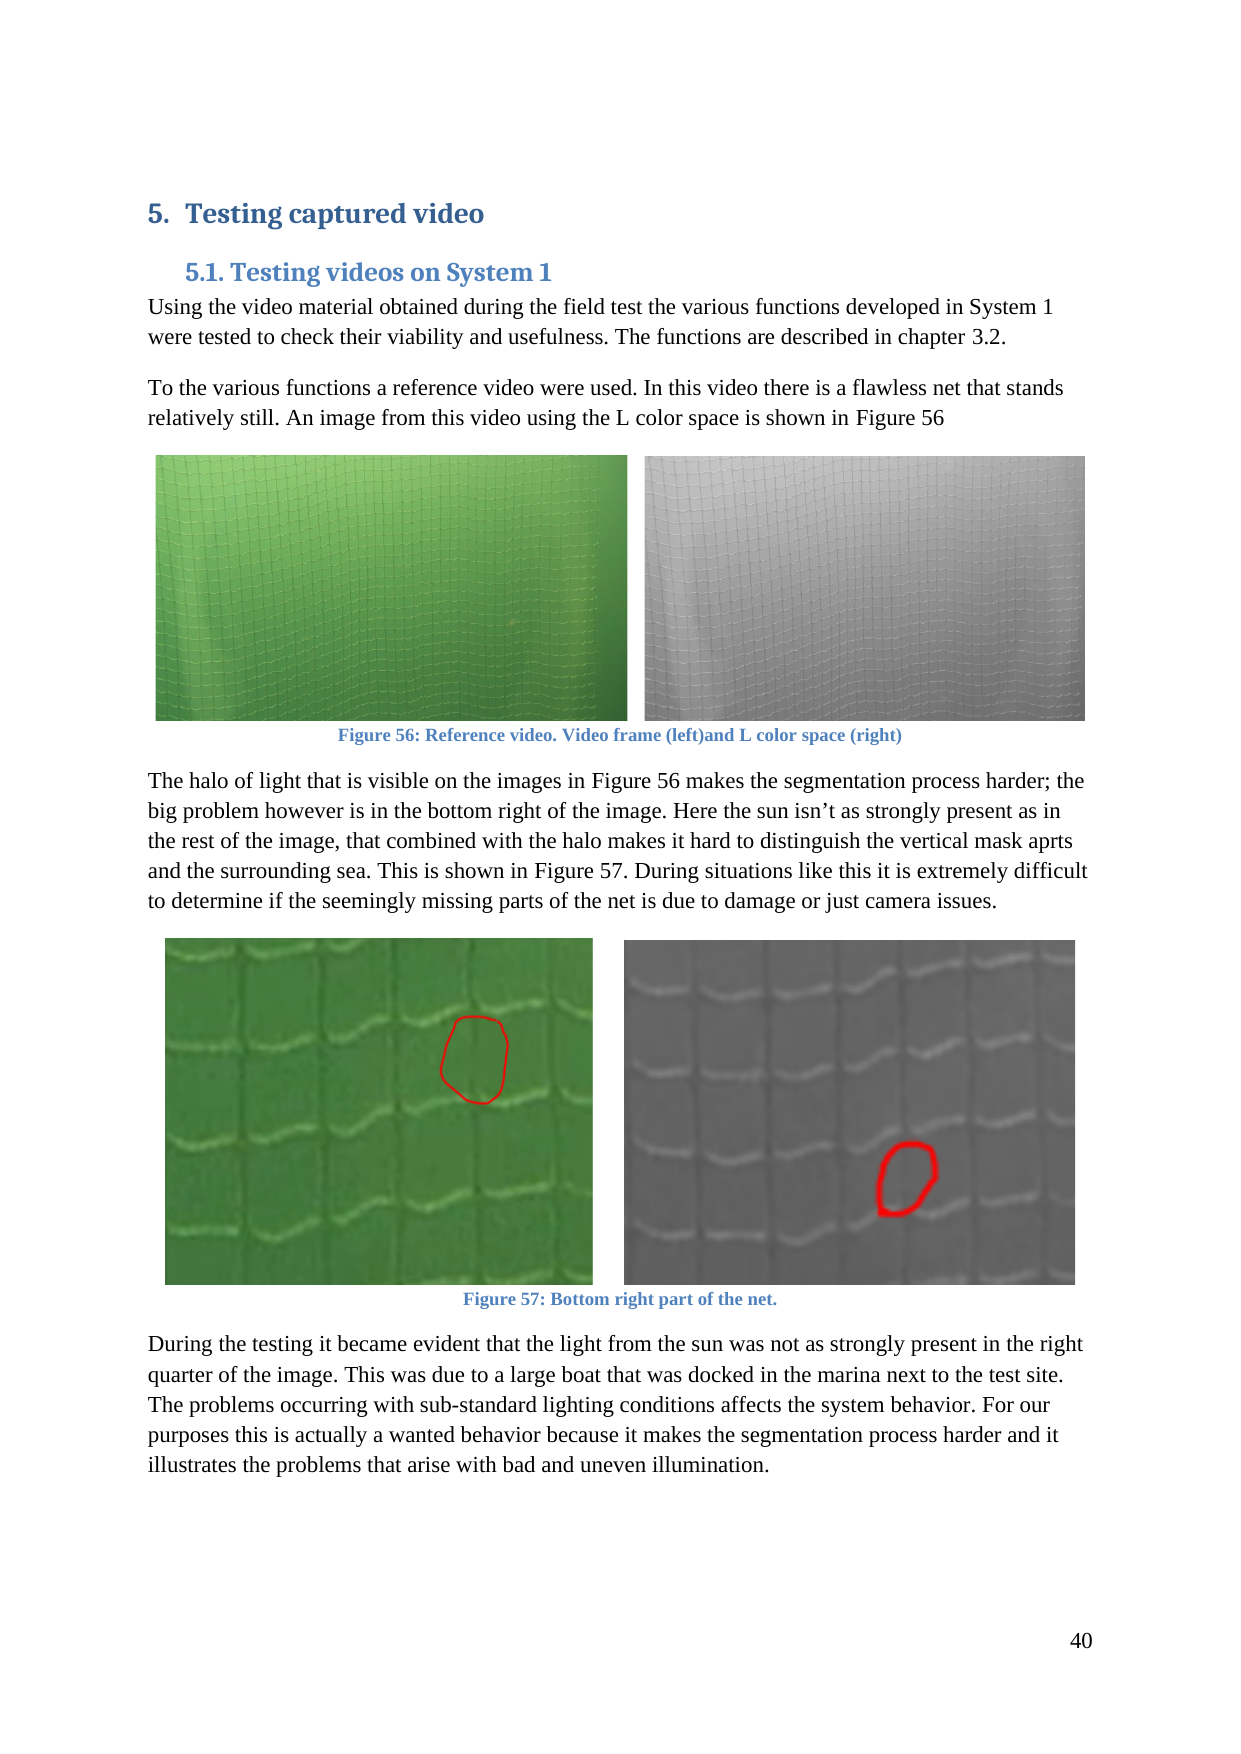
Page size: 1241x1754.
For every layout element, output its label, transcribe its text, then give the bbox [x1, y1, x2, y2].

picture [155, 455, 628, 721]
picture [165, 938, 596, 1285]
text Using the video material obtained during the field test the various functions developed in System 1 were tested to check their viability and usefulness. The functions are described in chapter 3.2. [148, 293, 1093, 349]
picture [624, 940, 1075, 1285]
text During the testing it became evident that the light from the sun was not as strongly present in the right quarter of the image. This was due to a large boat that was docked in the marina next to the test site. The problems occurring with sub-standard lighting conditions affects the system behavior. For our purposes this is actually a wanted behavior because it makes the segmentation process harder and it illustrates the problems that arise with bad and uneven illumination. [148, 1330, 1093, 1478]
picture [644, 456, 1085, 721]
subtitle Testing captured video [148, 198, 1093, 231]
subtitle Testing videos on System 1 [185, 257, 1093, 288]
